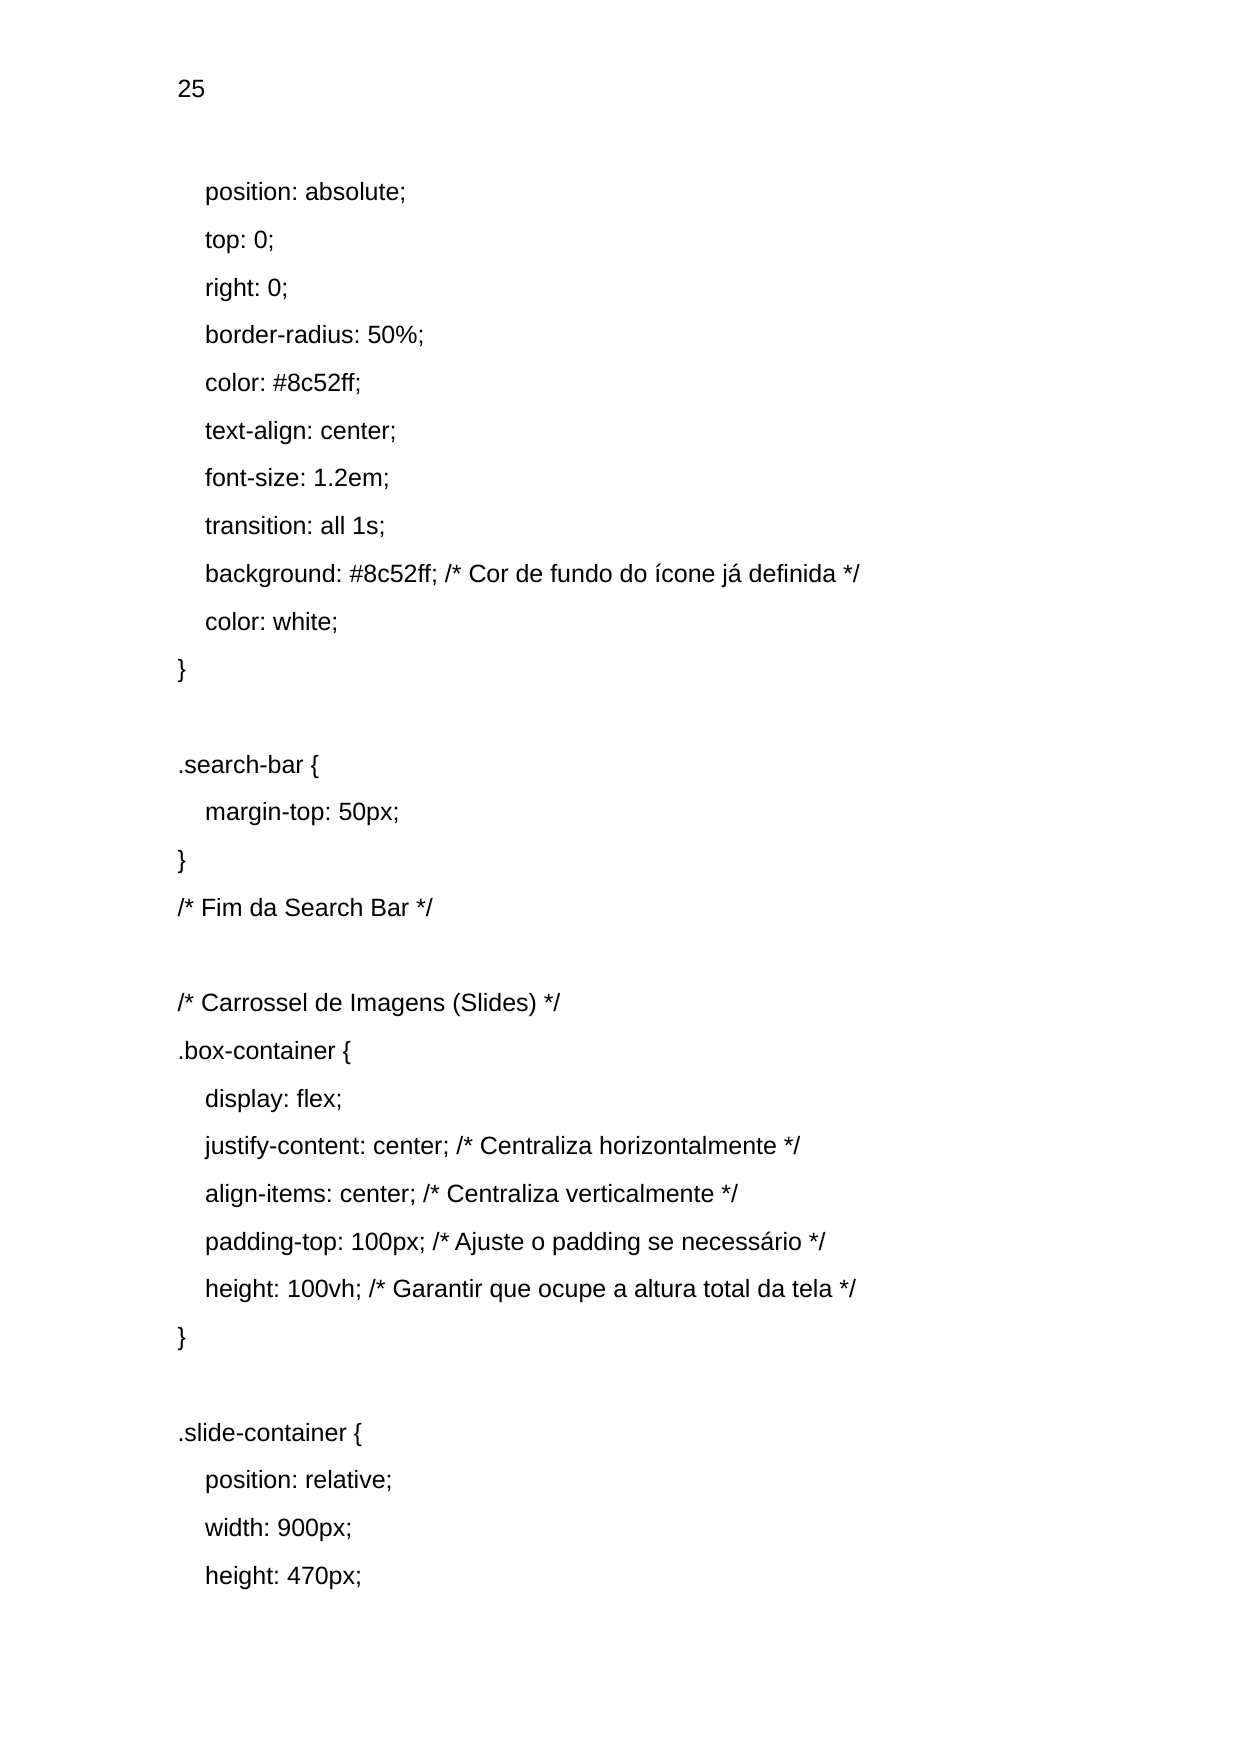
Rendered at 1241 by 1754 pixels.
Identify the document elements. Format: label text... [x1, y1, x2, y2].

text justify-content: center; /* Centraliza horizontalmente */ [177, 1131, 1122, 1160]
text width: 900px; [177, 1513, 1122, 1542]
text } [177, 845, 1122, 874]
text height: 470px; [177, 1561, 1122, 1589]
text right: 0; [177, 273, 1122, 301]
text /* Carrossel de Imagens (Slides) */ [177, 988, 1122, 1017]
text padding-top: 100px; /* Ajuste o padding se necessário */ [177, 1227, 1122, 1256]
text font-size: 1.2em; [177, 463, 1122, 492]
text .slide-container { [177, 1418, 1122, 1446]
text display: flex; [177, 1084, 1122, 1112]
text } [177, 1322, 1122, 1351]
text position: absolute; [177, 177, 1122, 206]
text position: relative; [177, 1465, 1122, 1494]
text align-items: center; /* Centraliza verticalmente */ [177, 1179, 1122, 1208]
text top: 0; [177, 225, 1122, 254]
text .box-container { [177, 1036, 1122, 1065]
text .search-bar { [177, 750, 1122, 778]
text text-align: center; [177, 416, 1122, 444]
text } [177, 654, 1122, 683]
text margin-top: 50px; [177, 797, 1122, 826]
text color: white; [177, 607, 1122, 635]
text /* Fim da Search Bar */ [177, 893, 1122, 922]
text color: #8c52ff; [177, 368, 1122, 397]
text border-radius: 50%; [177, 320, 1122, 349]
text transition: all 1s; [177, 511, 1122, 540]
text height: 100vh; /* Garantir que ocupe a altura total da tela */ [177, 1274, 1122, 1303]
text background: #8c52ff; /* Cor de fundo do ícone já definida */ [177, 559, 1122, 588]
